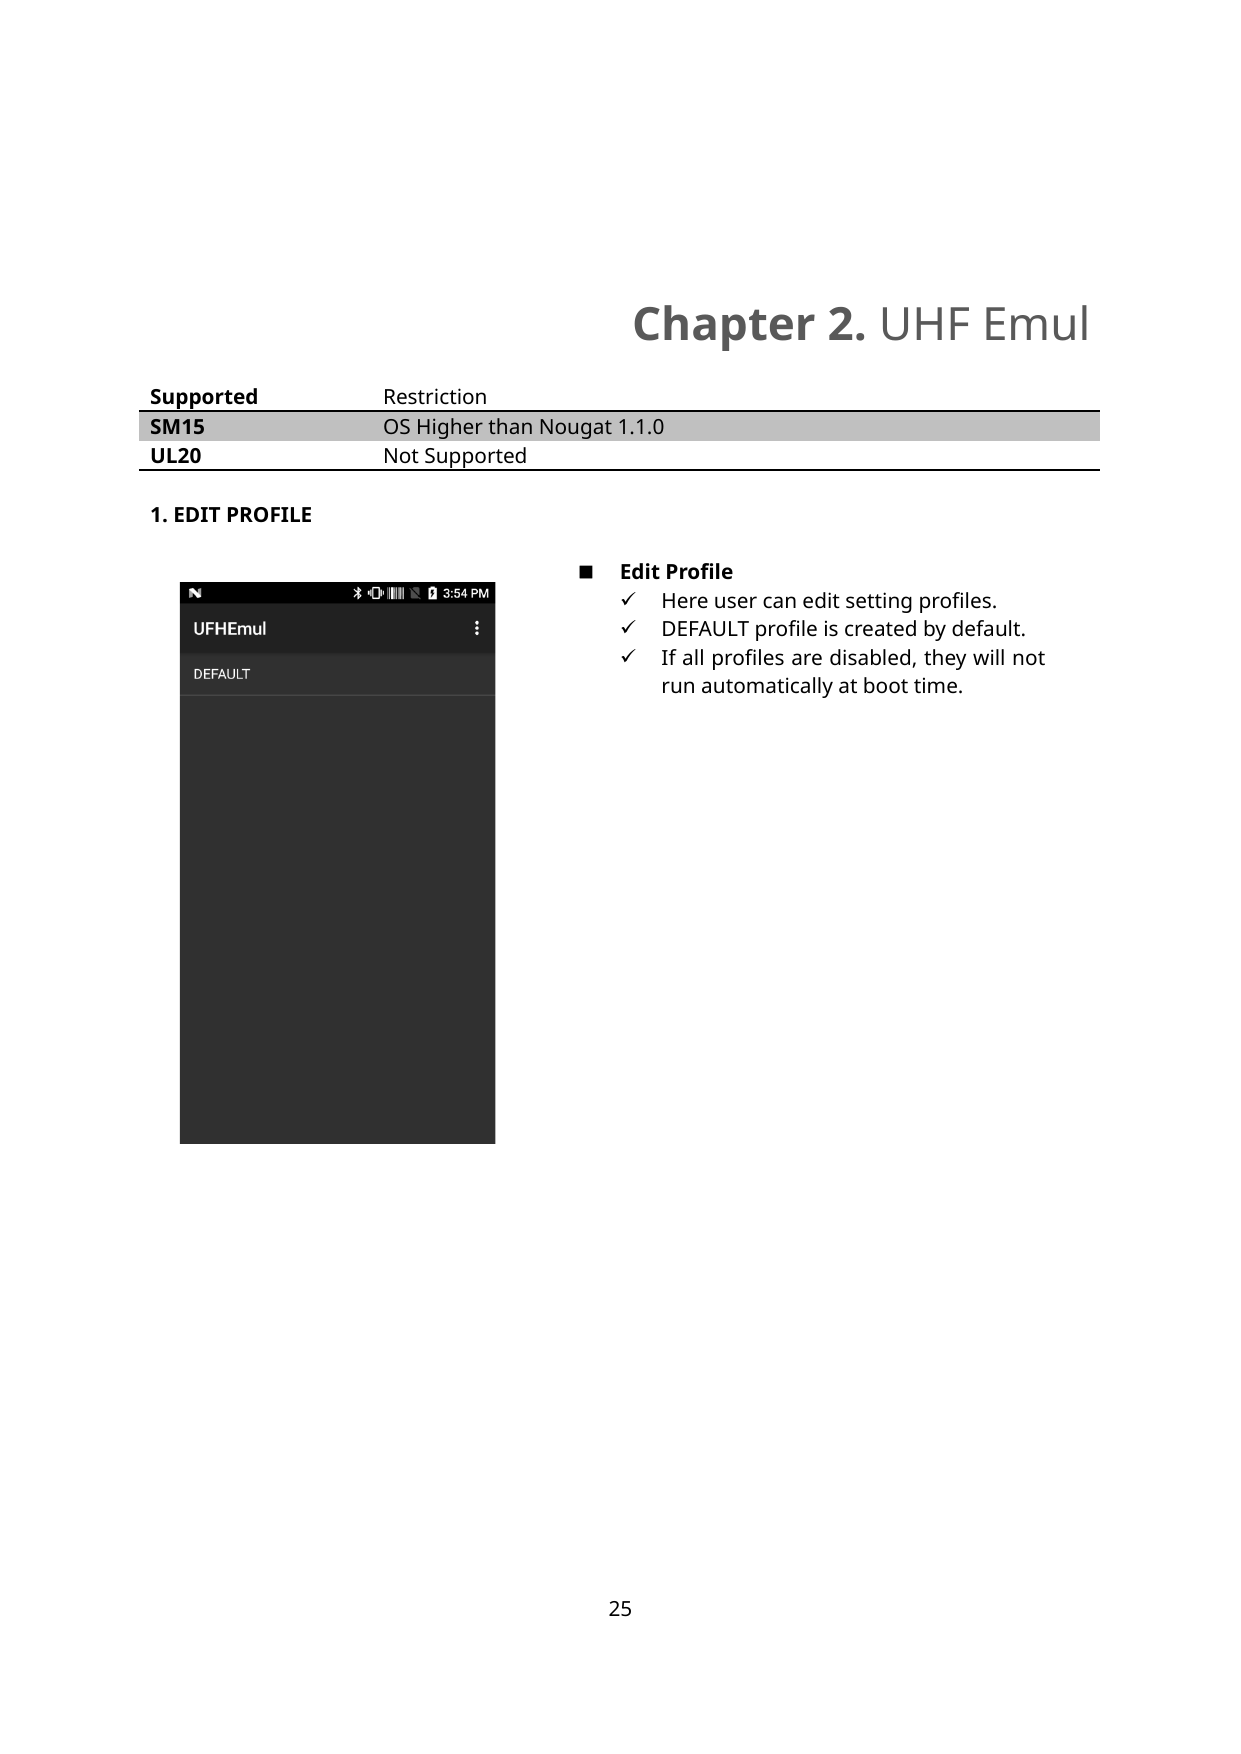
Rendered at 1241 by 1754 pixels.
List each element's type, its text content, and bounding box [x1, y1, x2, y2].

table_cell SM15 [139, 412, 372, 441]
table_header Supported [139, 382, 372, 410]
table_header [150, 557, 525, 1147]
subtitle Chapter 2. UHF Emul [150, 291, 1090, 353]
picture [179, 582, 496, 1144]
table_header Restriction [372, 382, 1100, 410]
table_cell Not Supported [372, 441, 1100, 469]
subtitle 1. EDIT PROFILE [150, 500, 1090, 528]
table_header Edit Profile Here user can edit setting profiles. DEFAULT profile is created by default. If all profiles are disabled, they will not run automatically at boot time. [525, 557, 1057, 1147]
table_cell OS Higher than Nougat 1.1.0 [372, 412, 1100, 441]
table_cell UL20 [139, 441, 372, 469]
